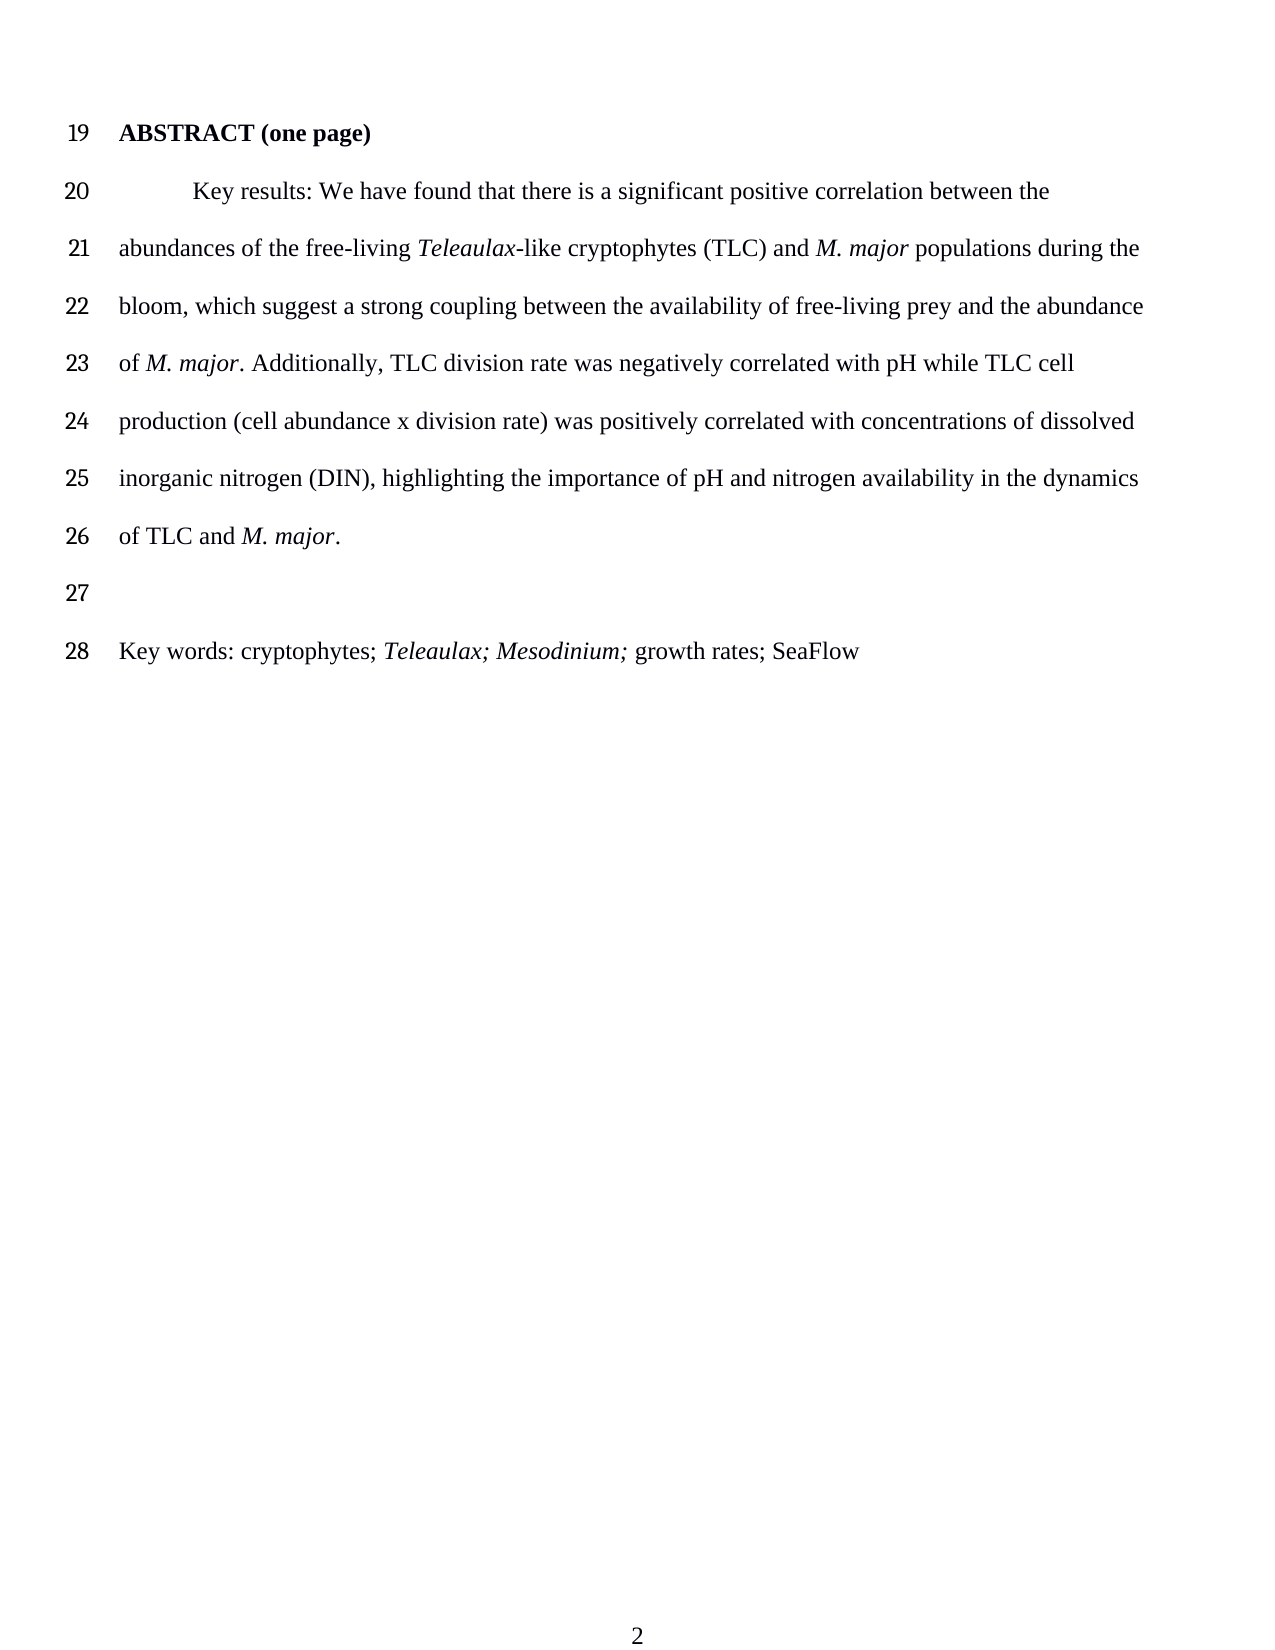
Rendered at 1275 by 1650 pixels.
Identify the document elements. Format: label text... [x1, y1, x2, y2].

text Key results: We have found that there is a significant positive correlation between the abundances of the free-living Teleaulax-like cryptophytes (TLC) and M. major populations during the bloom, which suggest a strong coupling between the availability of free-living prey and the abundance of M. major. Additionally, TLC division rate was negatively correlated with pH while TLC cell production (cell abundance x division rate) was positively correlated with concentrations of dissolved inorganic nitrogen (DIN), highlighting the importance of pH and nitrogen availability in the dynamics of TLC and M. major. [118, 176, 1156, 550]
text Key words: cryptophytes; Teleaulax; Mesodinium; growth rates; SeaFlow [118, 636, 1156, 665]
text ABSTRACT (one page) [118, 118, 1156, 147]
